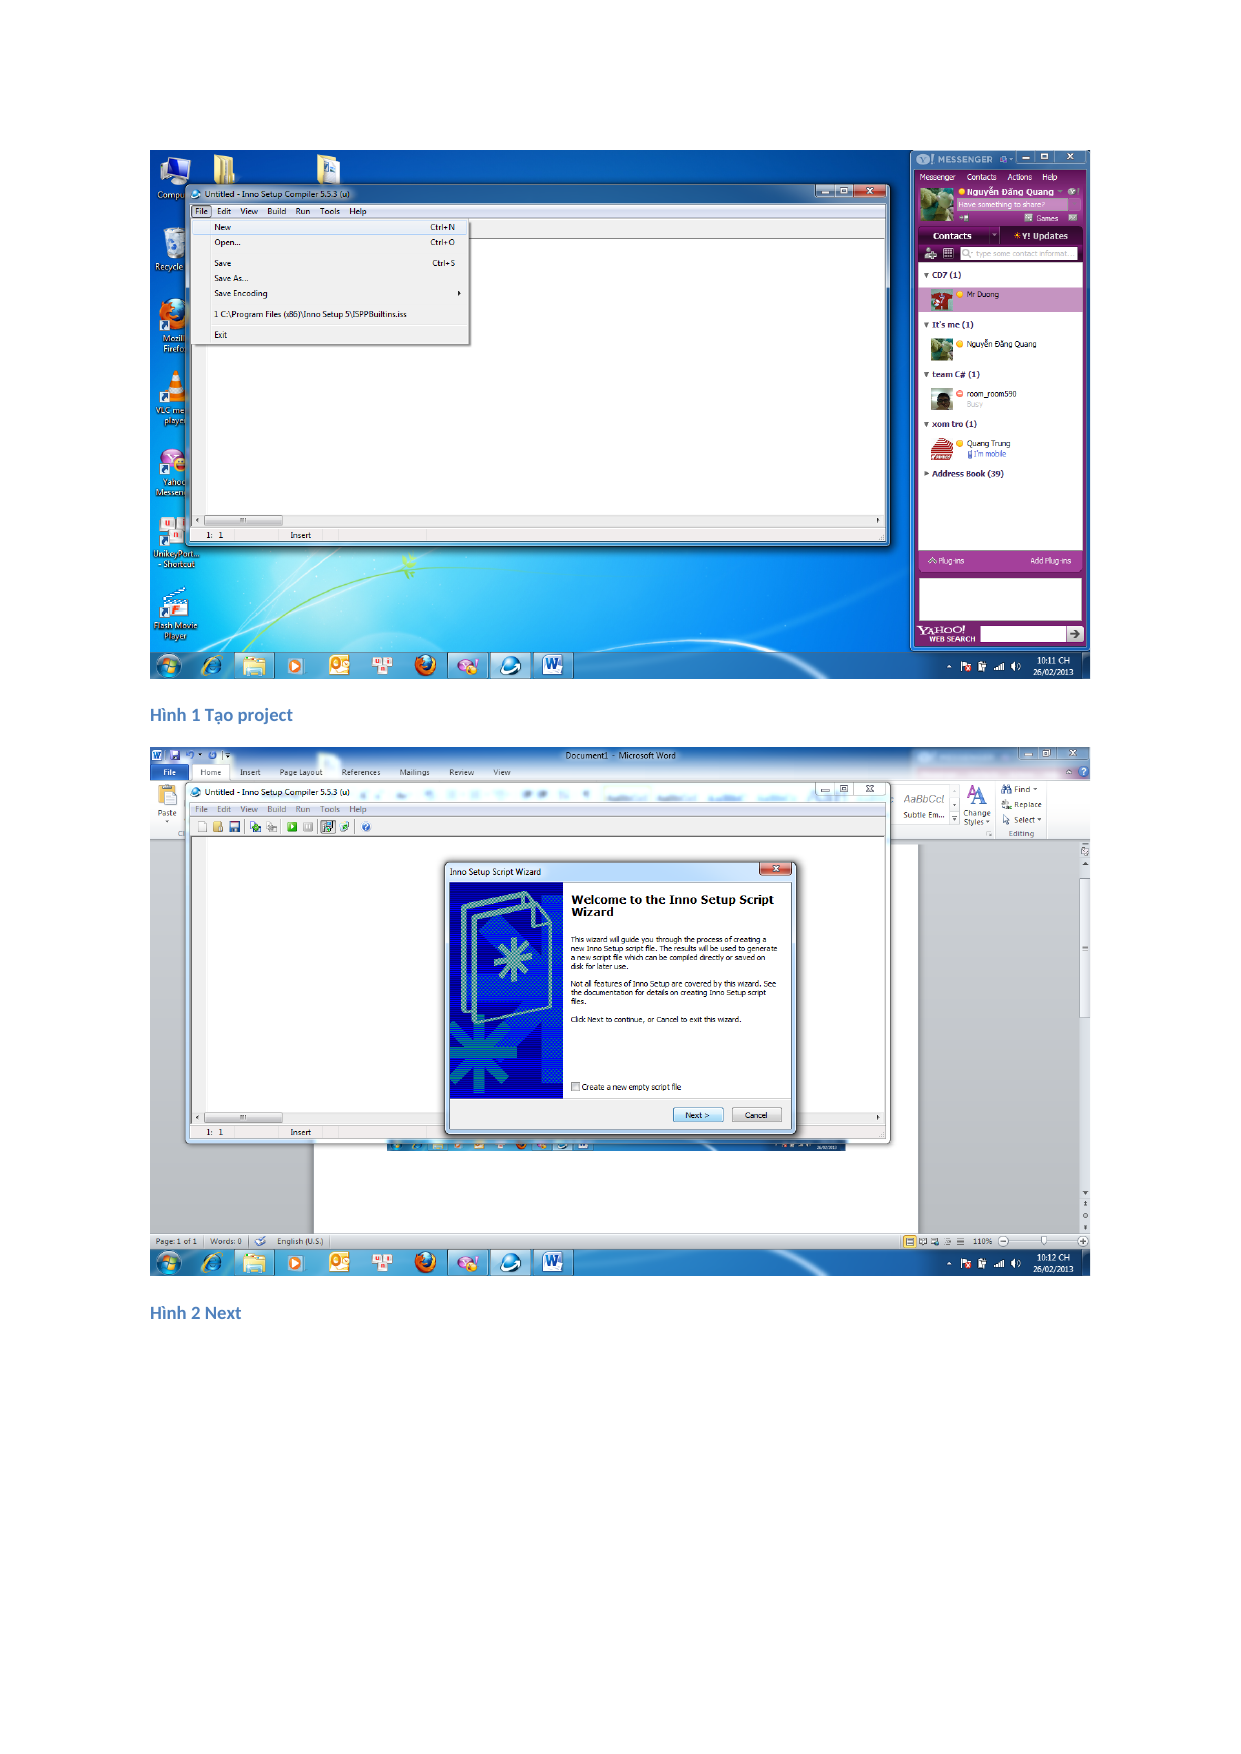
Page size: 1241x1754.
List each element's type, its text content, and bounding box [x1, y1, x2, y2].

picture [166, 561, 174, 566]
picture [150, 150, 1091, 679]
picture [150, 747, 1091, 1276]
text Hình 2 Next [150, 1301, 1090, 1324]
picture [160, 588, 188, 617]
text Hình 1 Tạo project [150, 703, 1090, 726]
picture [157, 551, 172, 556]
